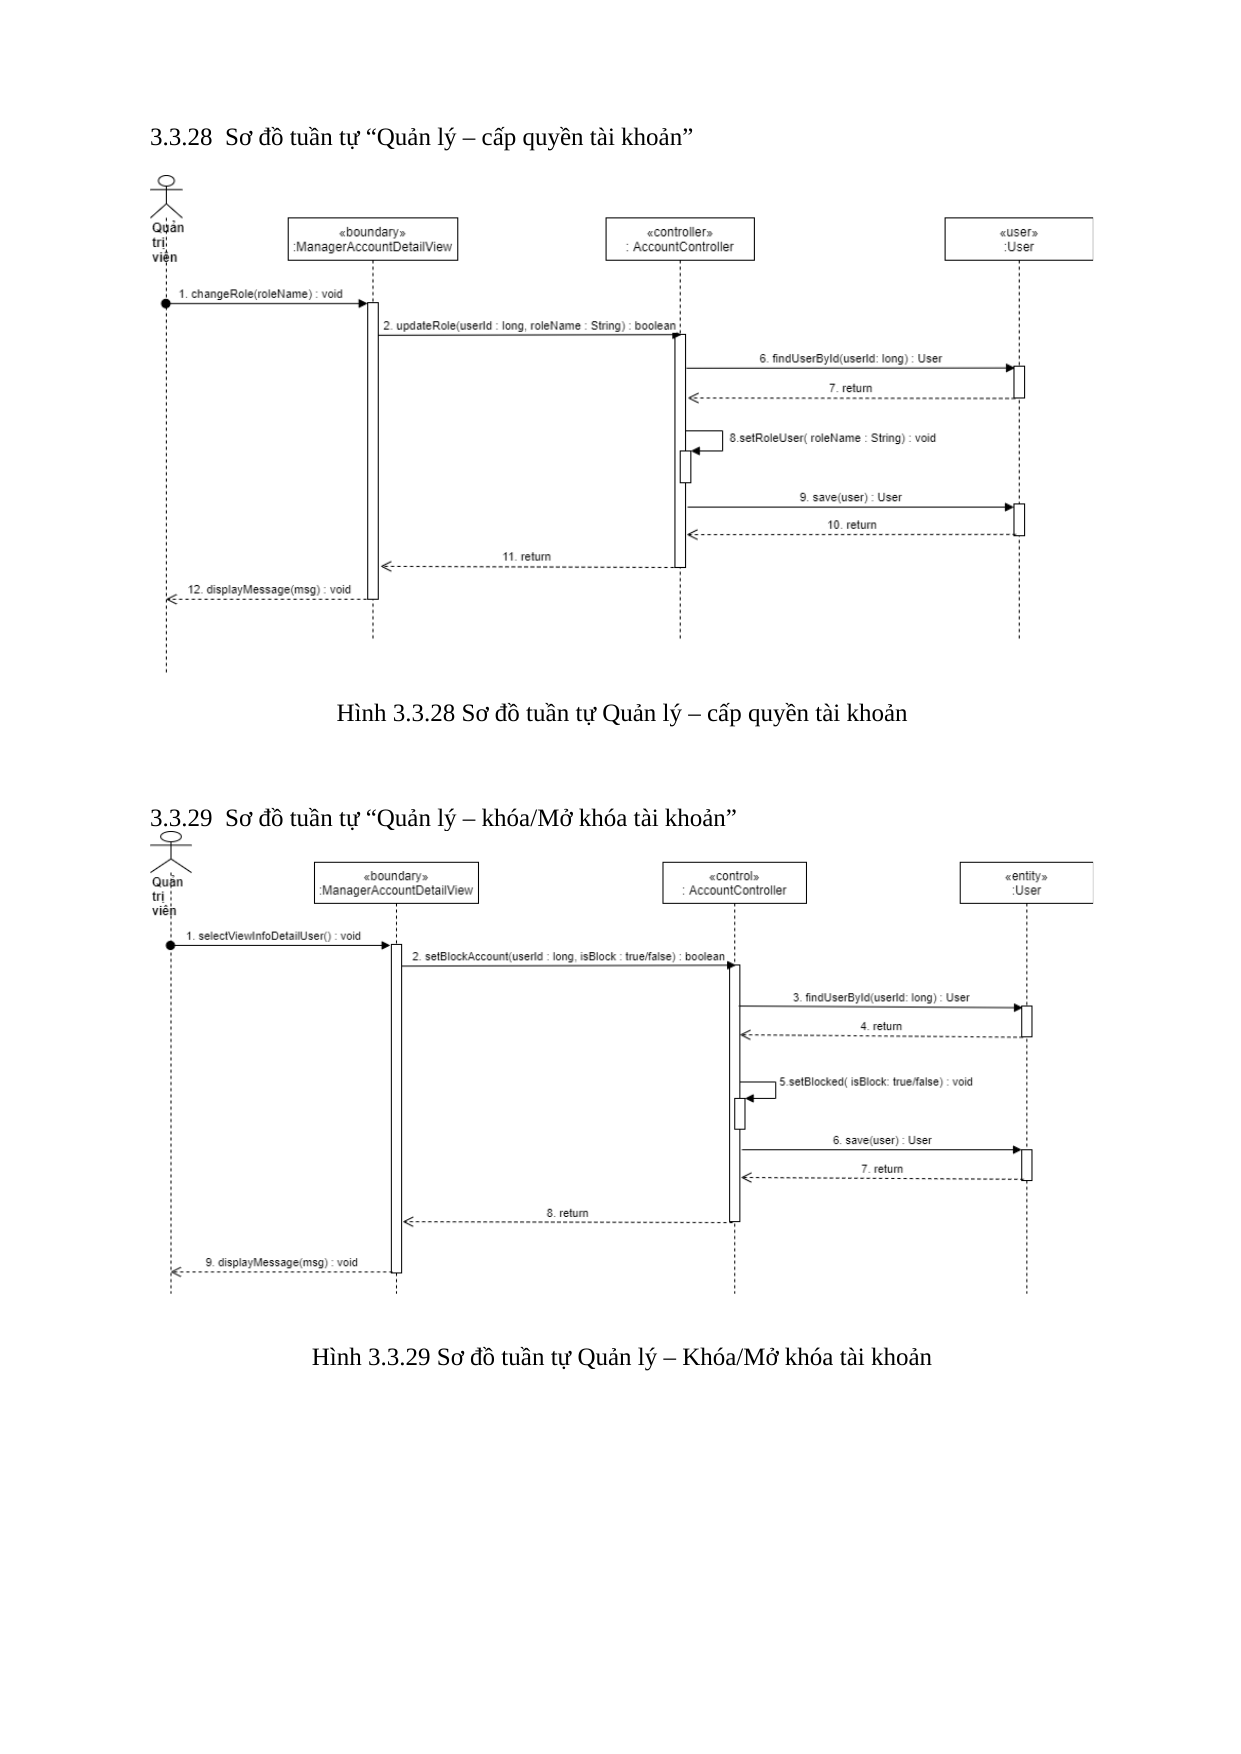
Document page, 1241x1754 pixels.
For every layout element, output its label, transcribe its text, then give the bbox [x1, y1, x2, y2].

text Hình 3.3.28 Sơ đồ tuần tự Quản lý – cấp quyền tài khoản [150, 698, 1094, 727]
picture [150, 175, 1094, 674]
subtitle 3.3.29 Sơ đồ tuần tự “Quản lý – khóa/Mở khóa tài khoản” [150, 803, 1094, 831]
subtitle 3.3.28 Sơ đồ tuần tự “Quản lý – cấp quyền tài khoản” [150, 122, 1094, 151]
picture [150, 831, 1094, 1294]
text Hình 3.3.29 Sơ đồ tuần tự Quản lý – Khóa/Mở khóa tài khoản [150, 1342, 1094, 1370]
